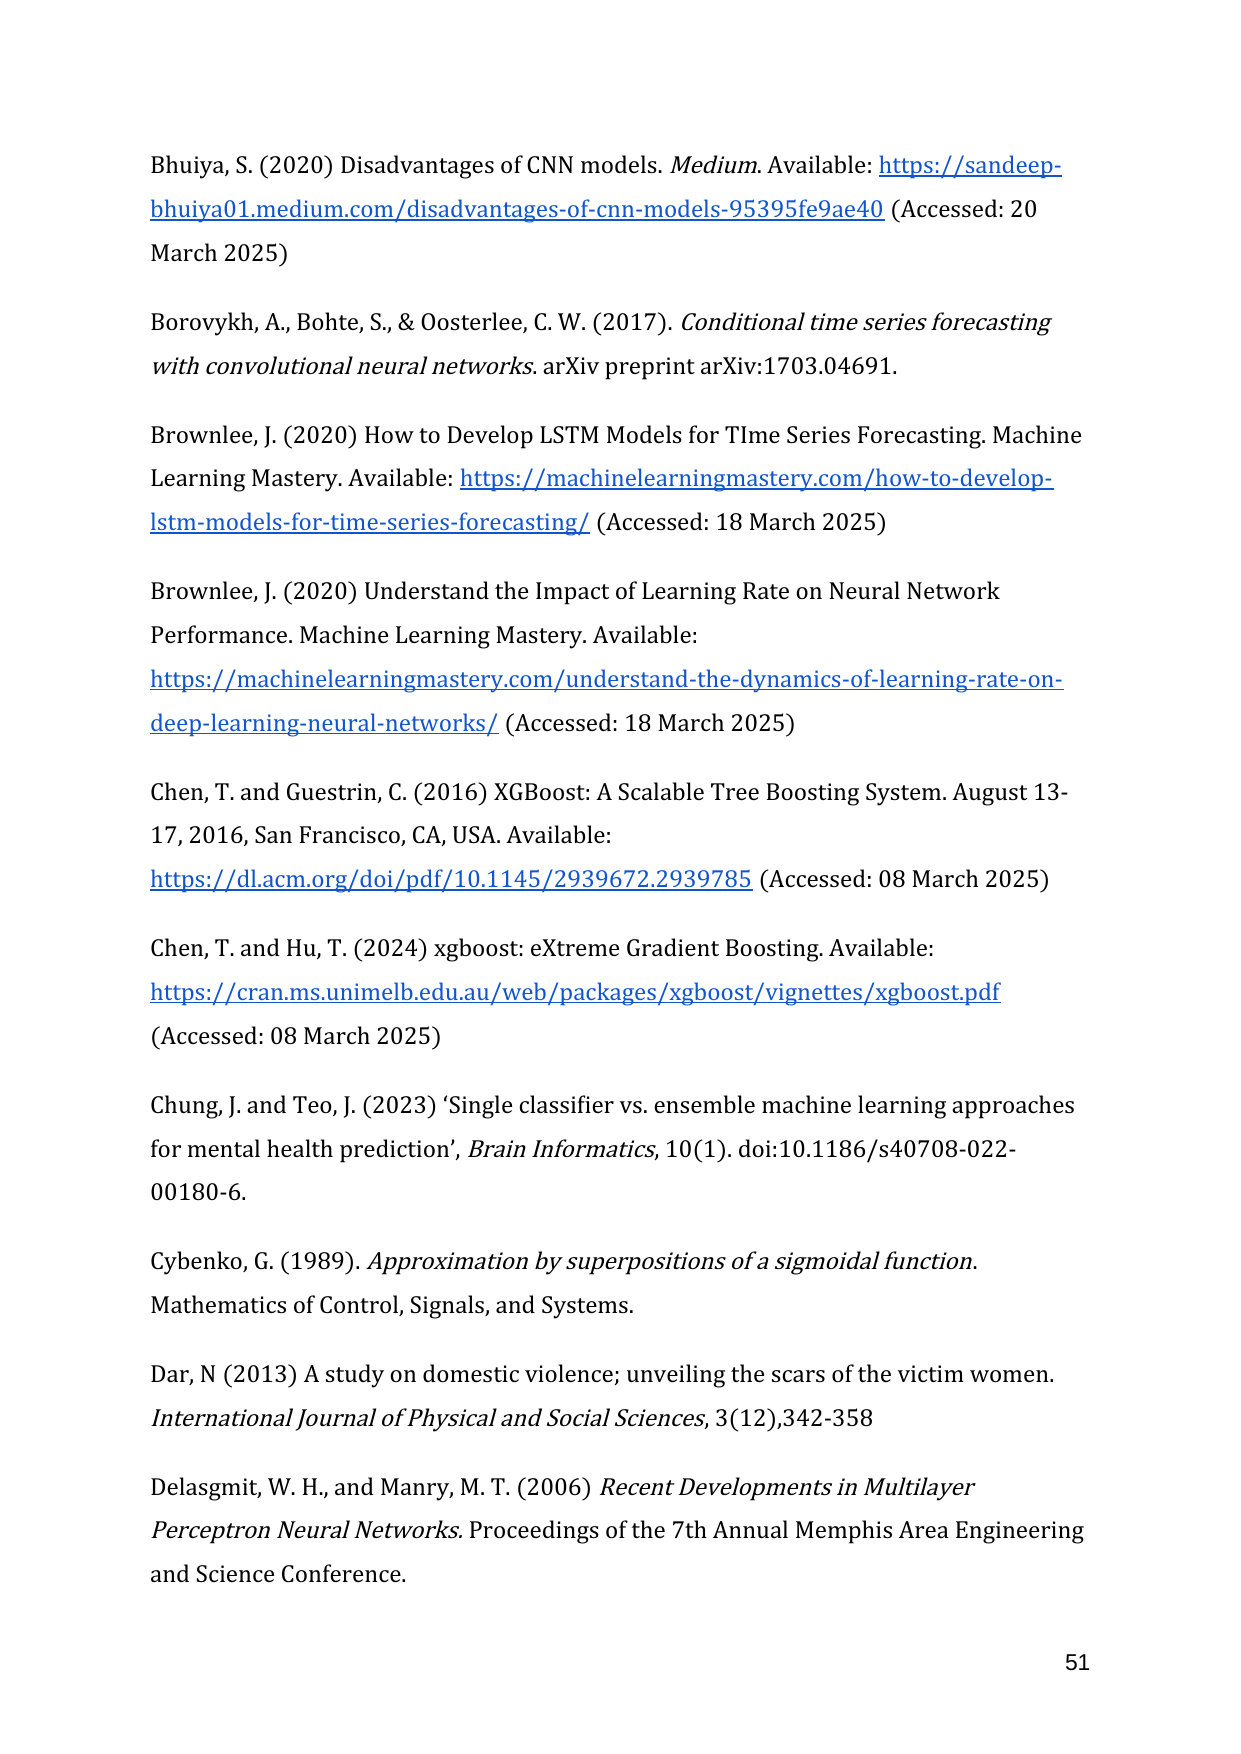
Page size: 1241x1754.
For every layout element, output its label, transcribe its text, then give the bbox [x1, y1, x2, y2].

text Chung, J. and Teo, J. (2023) ‘Single classifier vs. ensemble machine learning approaches for mental health prediction’, Brain Informatics, 10(1). doi:10.1186/s40708-022-00180-6. [150, 1089, 1090, 1206]
text Borovykh, A., Bohte, S., & Oosterlee, C. W. (2017). Conditional time series forecasting with convolutional neural networks. arXiv preprint arXiv:1703.04691. [150, 307, 1090, 380]
text Delasgmit, W. H., and Manry, M. T. (2006) Recent Developments in Multilayer Perceptron Neural Networks. Proceedings of the 7th Annual Memphis Area Engineering and Science Conference. [150, 1471, 1090, 1588]
text Chen, T. and Guestrin, C. (2016) XGBoost: A Scalable Tree Boosting System. August 13-17, 2016, San Francisco, CA, USA. Available: https://dl.acm.org/doi/pdf/10.1145/2939672.2939785 (Accessed: 08 March 2025) [150, 776, 1090, 893]
text Bhuiya, S. (2020) Disadvantages of CNN models. Medium. Available: https://sandeep-bhuiya01.medium.com/disadvantages-of-cnn-models-95395fe9ae40 (Accessed: 20 March 2025) [150, 150, 1090, 267]
text Brownlee, J. (2020) Understand the Impact of Learning Rate on Neural Network Performance. Machine Learning Mastery. Available: https://machinelearningmastery.com/understand-the-dynamics-of-learning-rate-on-deep-learning-neural-networks/ (Accessed: 18 March 2025) [150, 576, 1090, 737]
text Brownlee, J. (2020) How to Develop LSTM Models for TIme Series Forecasting. Machine Learning Mastery. Available: https://machinelearningmastery.com/how-to-develop-lstm-models-for-time-series-forecasting/ (Accessed: 18 March 2025) [150, 419, 1090, 536]
text Cybenko, G. (1989). Approximation by superpositions of a sigmoidal function. Mathematics of Control, Signals, and Systems. [150, 1246, 1090, 1319]
text Chen, T. and Hu, T. (2024) xgboost: eXtreme Gradient Boosting. Available: https://cran.ms.unimelb.edu.au/web/packages/xgboost/vignettes/xgboost.pdf (Accessed: 08 March 2025) [150, 933, 1090, 1050]
text Dar, N (2013) A study on domestic violence; unveiling the scars of the victim women. International Journal of Physical and Social Sciences, 3(12),342-358 [150, 1359, 1090, 1432]
